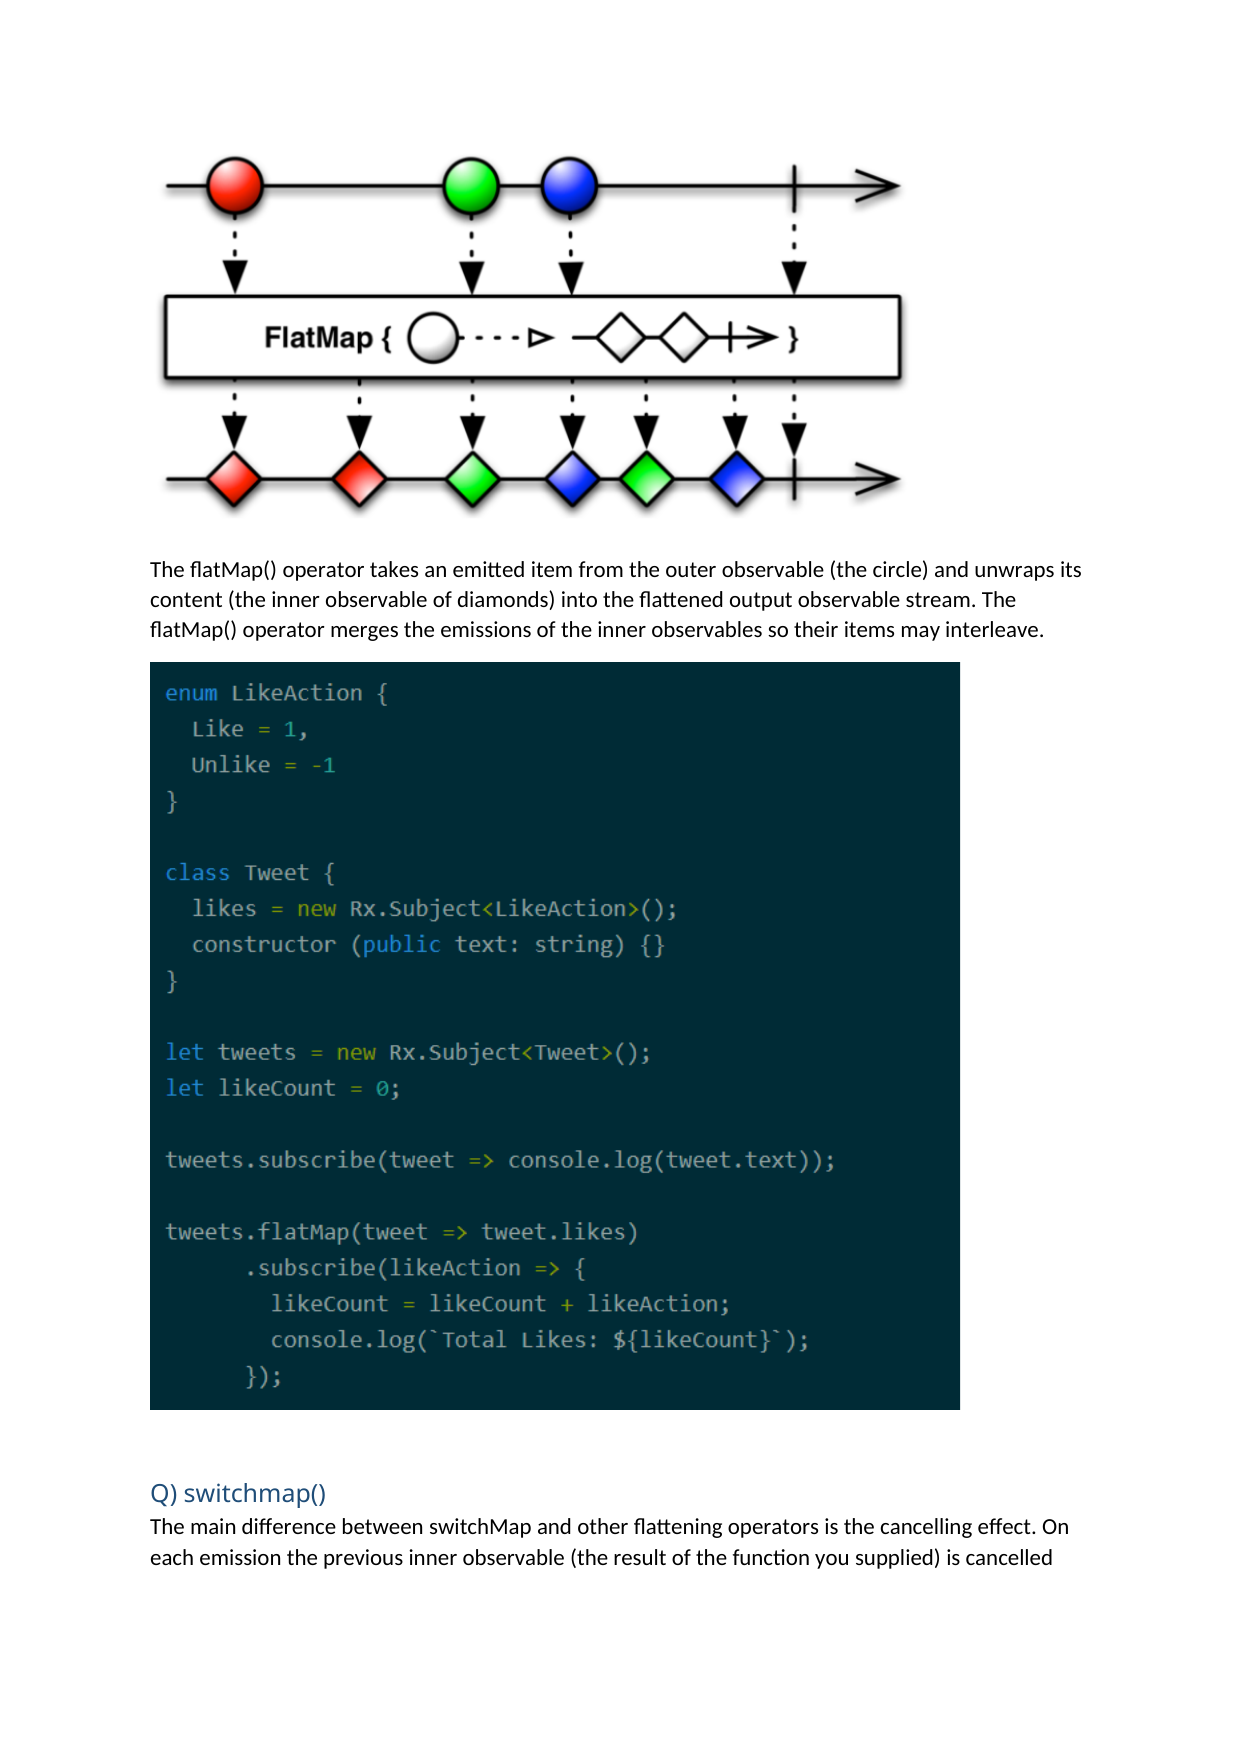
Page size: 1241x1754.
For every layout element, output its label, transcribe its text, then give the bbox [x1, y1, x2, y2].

picture [615, 1295, 625, 1311]
picture [747, 1152, 756, 1167]
picture [314, 685, 320, 700]
picture [286, 870, 295, 880]
picture [391, 1152, 416, 1167]
picture [382, 1081, 388, 1095]
picture [616, 1229, 625, 1239]
picture [509, 1044, 519, 1059]
picture [815, 1151, 821, 1172]
picture [259, 1048, 269, 1057]
picture [405, 1264, 413, 1275]
picture [693, 1300, 711, 1311]
picture [404, 1336, 414, 1352]
picture [720, 1152, 730, 1167]
picture [287, 1300, 295, 1311]
picture [431, 904, 438, 921]
picture [655, 1336, 664, 1347]
picture [497, 902, 506, 916]
picture [150, 150, 937, 537]
picture [550, 1156, 558, 1167]
picture [749, 1332, 756, 1347]
picture [313, 1336, 321, 1347]
picture [430, 941, 434, 951]
picture [208, 904, 216, 916]
picture [680, 1156, 691, 1167]
picture [246, 756, 257, 772]
picture [246, 1079, 256, 1095]
picture [274, 1380, 280, 1387]
picture [330, 689, 334, 700]
picture [497, 1330, 506, 1347]
picture [312, 1297, 335, 1311]
picture [380, 1259, 386, 1280]
picture [670, 912, 675, 920]
picture [285, 686, 297, 700]
picture [298, 904, 336, 916]
picture [537, 1336, 546, 1347]
picture [457, 1265, 463, 1275]
picture [445, 1300, 453, 1311]
picture [631, 1223, 637, 1239]
picture [166, 689, 177, 700]
picture [299, 692, 308, 700]
picture [248, 910, 256, 916]
picture [379, 684, 384, 705]
picture [654, 1300, 664, 1311]
picture [459, 1336, 468, 1347]
picture [577, 940, 585, 952]
picture [195, 1045, 202, 1059]
picture [391, 902, 401, 916]
picture [539, 904, 546, 910]
picture [365, 1300, 369, 1311]
picture [762, 1330, 770, 1352]
picture [379, 1330, 388, 1347]
picture [352, 902, 362, 916]
picture [220, 940, 229, 952]
picture [617, 936, 623, 957]
picture [430, 1264, 441, 1275]
picture [470, 900, 480, 916]
picture [617, 1043, 623, 1065]
picture [261, 1366, 268, 1383]
picture [179, 1228, 217, 1239]
picture [195, 1081, 202, 1095]
picture [417, 1156, 441, 1167]
picture [390, 1336, 401, 1347]
picture [272, 940, 295, 952]
picture [285, 1336, 296, 1347]
picture [570, 1048, 586, 1059]
picture [352, 1151, 375, 1167]
picture [471, 1332, 480, 1347]
picture [463, 1050, 468, 1059]
picture [522, 1156, 546, 1167]
text The flatMap() operator takes an emitted item from the outer observable (the circle) and unwraps its content (the inner observable of diamonds) into the flattened output observable stream. The flatMap() operator merges the emissions of the inner observables so their items may interleave. [150, 555, 1090, 643]
picture [483, 903, 492, 916]
picture [304, 1084, 309, 1095]
picture [193, 689, 217, 700]
picture [548, 902, 560, 916]
picture [258, 869, 281, 880]
picture [590, 1223, 598, 1239]
picture [522, 899, 533, 916]
picture [630, 1330, 637, 1352]
picture [234, 761, 242, 772]
picture [485, 1224, 489, 1239]
picture [510, 1300, 526, 1311]
picture [220, 1152, 229, 1167]
picture [640, 1156, 651, 1173]
picture [510, 1264, 514, 1275]
picture [365, 941, 374, 956]
picture [786, 1152, 795, 1166]
picture [444, 904, 454, 916]
picture [232, 904, 243, 916]
picture [286, 1048, 293, 1054]
picture [169, 971, 175, 993]
picture [469, 1297, 493, 1311]
picture [301, 865, 308, 880]
picture [234, 946, 243, 952]
picture [183, 863, 188, 880]
picture [193, 758, 211, 772]
picture [312, 1156, 321, 1167]
picture [234, 1156, 243, 1167]
picture [337, 689, 349, 700]
picture [351, 1336, 362, 1347]
picture [340, 1264, 347, 1275]
picture [734, 1336, 738, 1347]
picture [640, 1297, 653, 1311]
picture [287, 722, 295, 736]
picture [221, 755, 229, 772]
picture [538, 1296, 545, 1311]
picture [788, 1330, 794, 1352]
picture [377, 1228, 401, 1239]
picture [495, 1228, 520, 1239]
picture [352, 689, 356, 700]
picture [523, 1228, 533, 1239]
picture [443, 1261, 454, 1275]
picture [325, 1156, 336, 1167]
picture [325, 1080, 335, 1095]
picture [197, 869, 203, 880]
picture [449, 1048, 454, 1059]
picture [194, 722, 203, 736]
picture [561, 1300, 573, 1311]
picture [590, 1294, 598, 1311]
picture [259, 761, 269, 769]
picture [208, 940, 217, 952]
picture [312, 1264, 321, 1275]
picture [273, 689, 283, 700]
picture [682, 1300, 690, 1311]
picture [417, 1259, 427, 1275]
picture [667, 1330, 678, 1347]
picture [801, 1151, 807, 1172]
picture [589, 940, 598, 952]
picture [299, 937, 308, 952]
picture [642, 1330, 651, 1347]
picture [620, 904, 625, 916]
picture [576, 1336, 585, 1347]
picture [601, 904, 619, 916]
picture [233, 686, 242, 700]
picture [642, 899, 650, 921]
picture [601, 940, 613, 957]
picture [260, 940, 269, 952]
picture [668, 1152, 677, 1167]
picture [328, 863, 334, 885]
picture [272, 1044, 282, 1058]
picture [469, 940, 481, 952]
picture [536, 906, 545, 916]
picture [380, 1151, 386, 1173]
picture [404, 1048, 414, 1059]
picture [759, 1156, 770, 1166]
picture [483, 1336, 493, 1347]
picture [417, 899, 428, 916]
picture [232, 725, 243, 736]
picture [259, 1081, 281, 1095]
picture [311, 940, 336, 952]
picture [590, 904, 598, 916]
picture [272, 1336, 281, 1347]
picture [694, 1156, 717, 1167]
picture [397, 941, 401, 951]
picture [272, 1259, 296, 1275]
picture [471, 1260, 479, 1275]
picture [234, 1084, 239, 1095]
picture [630, 1043, 637, 1065]
picture [286, 1228, 296, 1239]
picture [384, 936, 394, 951]
picture [484, 936, 506, 952]
picture [510, 904, 519, 916]
picture [510, 1156, 518, 1167]
picture [337, 1300, 349, 1311]
picture [352, 1300, 361, 1311]
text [150, 1512, 1090, 1571]
picture [614, 1330, 625, 1350]
picture [549, 1330, 559, 1347]
picture [221, 719, 230, 736]
picture [195, 899, 203, 916]
picture [208, 725, 216, 736]
picture [221, 899, 230, 916]
picture [248, 689, 255, 700]
picture [548, 1048, 570, 1059]
picture [179, 1156, 217, 1167]
picture [432, 1294, 440, 1311]
picture [326, 758, 334, 772]
picture [261, 1156, 269, 1167]
picture [773, 1156, 783, 1167]
picture [603, 1047, 612, 1059]
picture [444, 1152, 453, 1167]
picture [180, 1084, 190, 1094]
picture [801, 1344, 807, 1351]
picture [390, 1046, 401, 1059]
picture [656, 1152, 662, 1171]
picture [643, 935, 650, 957]
picture [352, 1259, 375, 1275]
picture [523, 1333, 533, 1347]
picture [628, 1156, 639, 1167]
picture [273, 1294, 282, 1311]
picture [232, 1048, 256, 1059]
picture [444, 1333, 454, 1347]
picture [221, 1224, 225, 1239]
picture [629, 903, 638, 916]
picture [246, 936, 256, 952]
subtitle Q) switchmap() [150, 1476, 1090, 1510]
picture [365, 904, 375, 916]
picture [497, 1048, 505, 1059]
picture [484, 1155, 493, 1167]
picture [550, 1262, 559, 1275]
picture [561, 1156, 573, 1167]
picture [219, 1044, 229, 1059]
picture [706, 1336, 730, 1347]
picture [299, 1156, 308, 1167]
picture [577, 1259, 582, 1280]
picture [260, 684, 269, 700]
picture [325, 1264, 330, 1275]
picture [338, 1048, 376, 1059]
picture [272, 1151, 296, 1167]
picture [681, 1333, 704, 1347]
picture [419, 1332, 425, 1351]
picture [405, 1228, 414, 1239]
picture [670, 1296, 677, 1311]
picture [299, 1264, 308, 1275]
picture [603, 1300, 611, 1311]
picture [354, 935, 360, 957]
picture [310, 1225, 343, 1244]
picture [601, 1228, 612, 1239]
picture [285, 1084, 296, 1095]
picture [588, 1044, 598, 1059]
picture [529, 1300, 533, 1311]
picture [549, 936, 558, 952]
picture [656, 899, 662, 921]
picture [537, 946, 545, 952]
picture [470, 1048, 478, 1065]
picture [485, 1264, 493, 1275]
picture [458, 1227, 466, 1239]
picture [261, 1264, 269, 1275]
picture [562, 1336, 573, 1347]
picture [656, 935, 662, 957]
picture [166, 869, 171, 879]
picture [497, 1264, 507, 1275]
picture [248, 1366, 255, 1388]
picture [404, 904, 410, 916]
picture [234, 1229, 243, 1239]
picture [167, 1152, 176, 1166]
picture [575, 901, 585, 916]
picture [562, 940, 573, 952]
picture [169, 791, 176, 813]
picture [627, 1300, 638, 1308]
picture [457, 936, 466, 952]
picture [392, 1258, 400, 1275]
picture [298, 1294, 309, 1311]
picture [497, 1300, 507, 1311]
picture [299, 1336, 309, 1347]
picture [234, 940, 241, 946]
picture [180, 689, 189, 700]
picture [588, 1156, 599, 1167]
picture [324, 1336, 336, 1347]
picture [380, 1296, 387, 1311]
picture [482, 1048, 493, 1057]
picture [457, 1043, 465, 1059]
picture [312, 1084, 322, 1095]
picture [340, 1156, 345, 1167]
picture [457, 906, 465, 916]
picture [430, 1046, 441, 1059]
picture [458, 1294, 467, 1311]
picture [523, 1047, 532, 1059]
picture [354, 1223, 360, 1244]
picture [345, 1228, 349, 1239]
picture [339, 1330, 348, 1347]
picture [259, 1224, 269, 1239]
